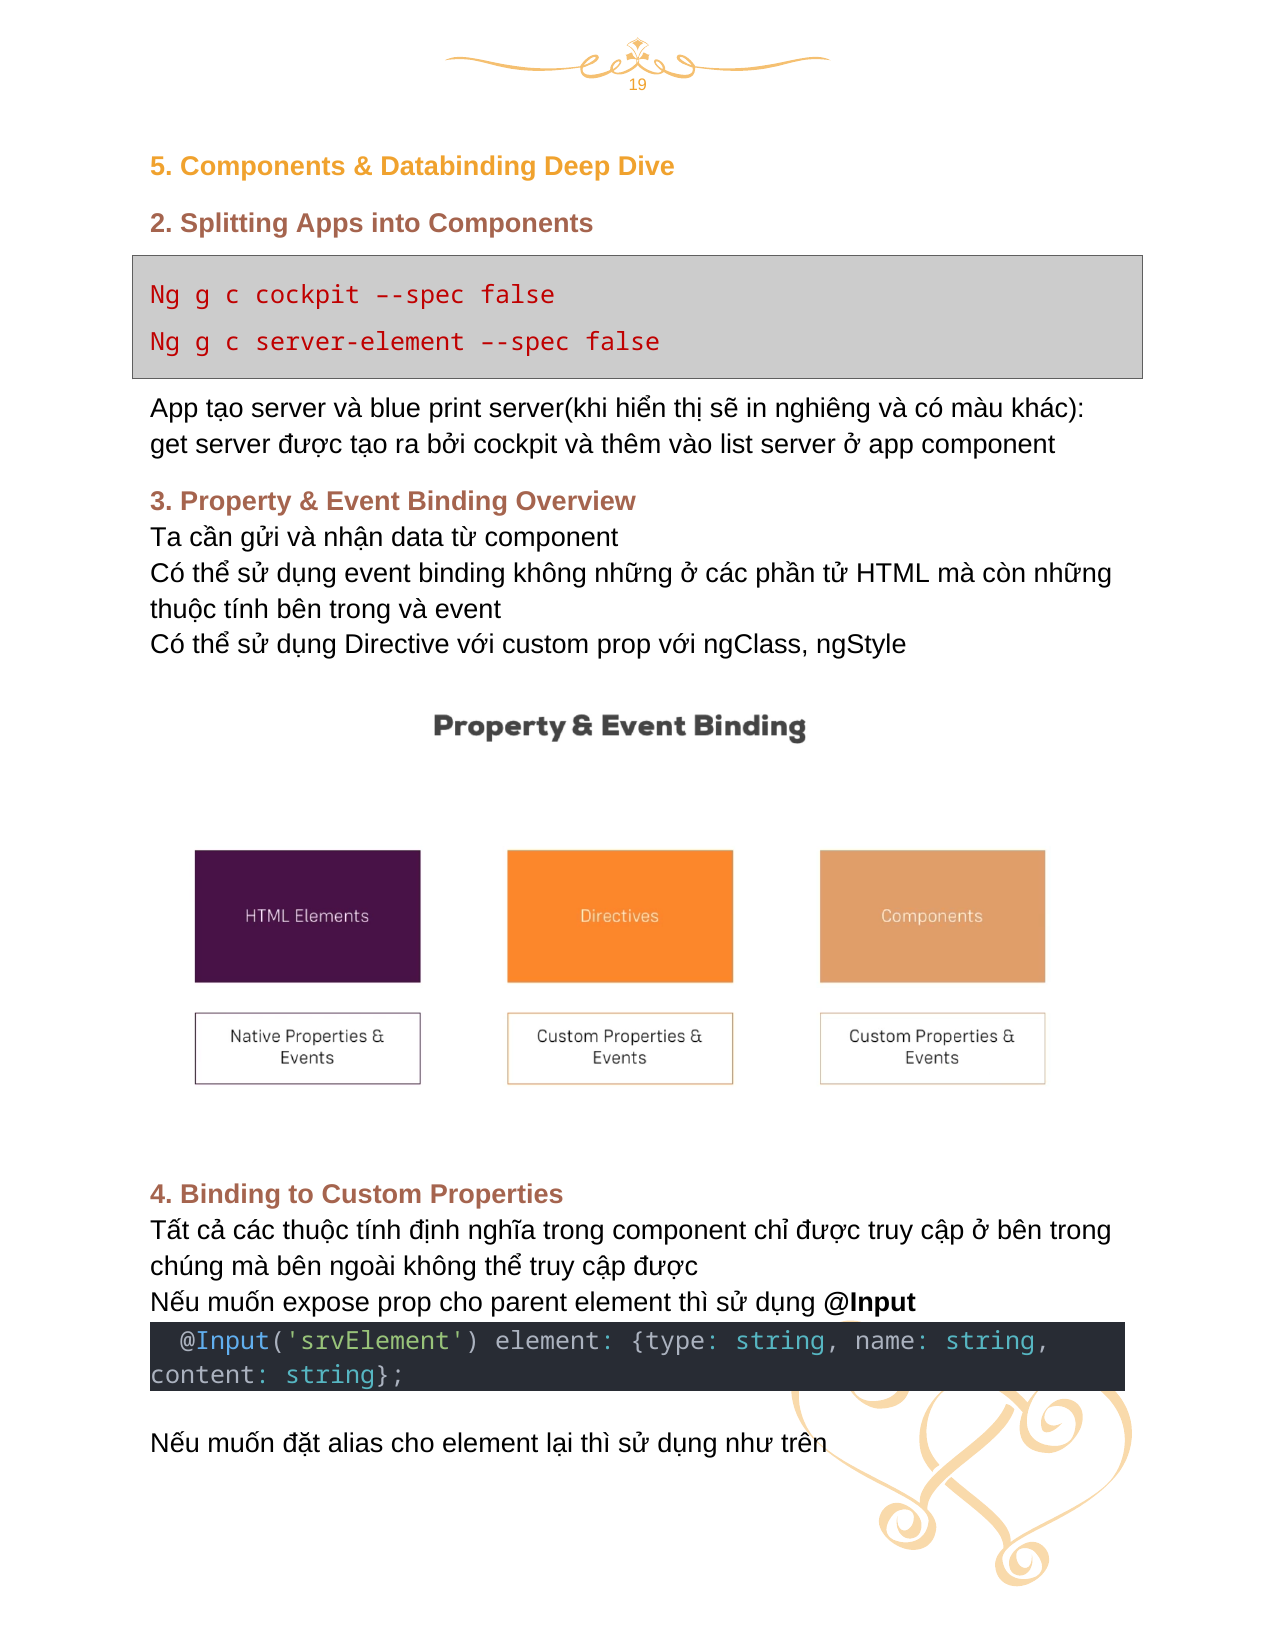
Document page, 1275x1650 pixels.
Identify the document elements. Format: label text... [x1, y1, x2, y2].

text 3. Property & Event Binding Overview [150, 485, 1125, 516]
text Có thể sử dụng Directive với custom prop với ngClass, ngStyle [150, 628, 1125, 660]
text @Input('srvElement') element: {type: string, name: string, content: string}; [150, 1322, 1125, 1391]
text Ta cần gửi và nhận data từ component [150, 521, 1125, 552]
text App tạo server và blue print server(khi hiển thị sẽ in nghiêng và có màu khác): get server được tạo ra bởi cockpit và thêm vào list server ở app component [150, 392, 1125, 459]
text Ng g c cockpit –-spec false [133, 256, 1142, 302]
text 2. Splitting Apps into Components [150, 207, 1125, 238]
text Có thể sử dụng event binding không những ở các phần tử HTML mà còn những thuộc tính bên trong và event [150, 557, 1125, 624]
text Ng g c server-element –-spec false [133, 302, 1142, 378]
text Nếu muốn đặt alias cho element lại thì sử dụng như trên [150, 1427, 1125, 1458]
text 4. Binding to Custom Properties [150, 1178, 1125, 1210]
text Nếu muốn expose prop cho parent element thì sử dụng @Input [150, 1286, 1125, 1317]
picture [150, 700, 1063, 1153]
text Tất cả các thuộc tính định nghĩa trong component chỉ được truy cập ở bên trong chúng mà bên ngoài không thể truy cập được [150, 1214, 1125, 1282]
subtitle 5. Components & Databinding Deep Dive [150, 150, 1125, 181]
